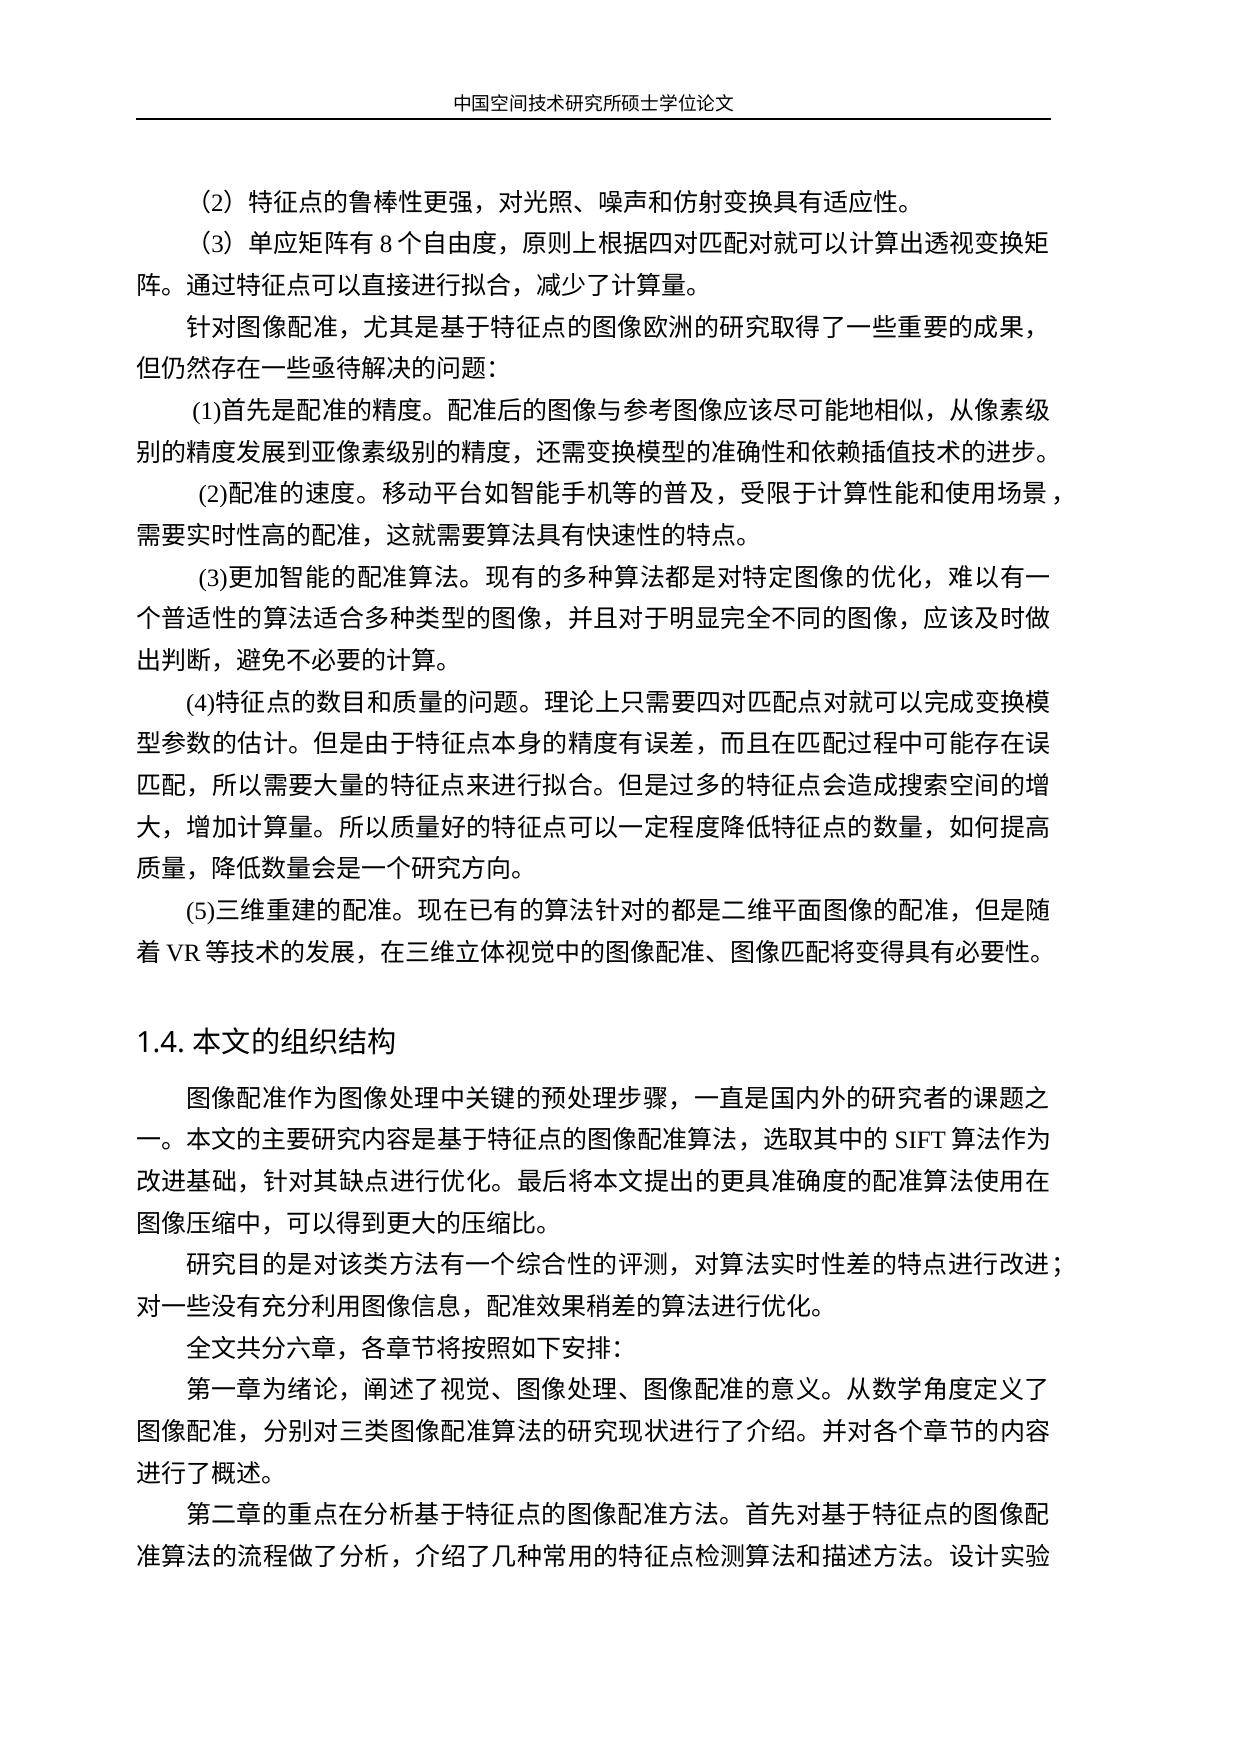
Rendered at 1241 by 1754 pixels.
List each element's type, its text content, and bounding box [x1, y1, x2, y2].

text 第一章为绪论，阐述了视觉、图像处理、图像配准的意义。从数学角度定义了图像配准，分别对三类图像配准算法的研究现状进行了介绍。并对各个章节的内容进行了概述。 [136, 1365, 1051, 1490]
text (5)三维重建的配准。现在已有的算法针对的都是二维平面图像的配准，但是随着VR等技术的发展，在三维立体视觉中的图像配准、图像匹配将变得具有必要性。 [136, 886, 1051, 969]
text 第二章的重点在分析基于特征点的图像配准方法。首先对基于特征点的图像配准算法的流程做了分析，介绍了几种常用的特征点检测算法和描述方法。设计实验对主要的几种配准算法进行了对比和分析。 [136, 1490, 1051, 1574]
subtitle 1.4. 本文的组织结构 [136, 1019, 1051, 1061]
text (1)首先是配准的精度。配准后的图像与参考图像应该尽可能地相似，从像素级别的精度发展到亚像素级别的精度，还需变换模型的准确性和依赖插值技术的进步。 [136, 386, 1051, 469]
text 全文共分六章，各章节将按照如下安排： [136, 1324, 1051, 1365]
text （3）单应矩阵有8个自由度，原则上根据四对匹配对就可以计算出透视变换矩阵。通过特征点可以直接进行拟合，减少了计算量。 [136, 219, 1051, 303]
text (2)配准的速度。移动平台如智能手机等的普及，受限于计算性能和使用场景，需要实时性高的配准，这就需要算法具有快速性的特点。 [136, 469, 1051, 553]
text 针对图像配准，尤其是基于特征点的图像欧洲的研究取得了一些重要的成果，但仍然存在一些亟待解决的问题： [136, 303, 1051, 386]
text （2）特征点的鲁棒性更强，对光照、噪声和仿射变换具有适应性。 [136, 178, 1051, 219]
text (4)特征点的数目和质量的问题。理论上只需要四对匹配点对就可以完成变换模型参数的估计。但是由于特征点本身的精度有误差，而且在匹配过程中可能存在误匹配，所以需要大量的特征点来进行拟合。但是过多的特征点会造成搜索空间的增大，增加计算量。所以质量好的特征点可以一定程度降低特征点的数量，如何提高质量，降低数量会是一个研究方向。 [136, 678, 1051, 886]
text 图像配准作为图像处理中关键的预处理步骤，一直是国内外的研究者的课题之一。本文的主要研究内容是基于特征点的图像配准算法，选取其中的SIFT算法作为改进基础，针对其缺点进行优化。最后将本文提出的更具准确度的配准算法使用在图像压缩中，可以得到更大的压缩比。 [136, 1074, 1051, 1240]
text 研究目的是对该类方法有一个综合性的评测，对算法实时性差的特点进行改进；对一些没有充分利用图像信息，配准效果稍差的算法进行优化。 [136, 1240, 1051, 1324]
text (3)更加智能的配准算法。现有的多种算法都是对特定图像的优化，难以有一个普适性的算法适合多种类型的图像，并且对于明显完全不同的图像，应该及时做出判断，避免不必要的计算。 [136, 553, 1051, 678]
